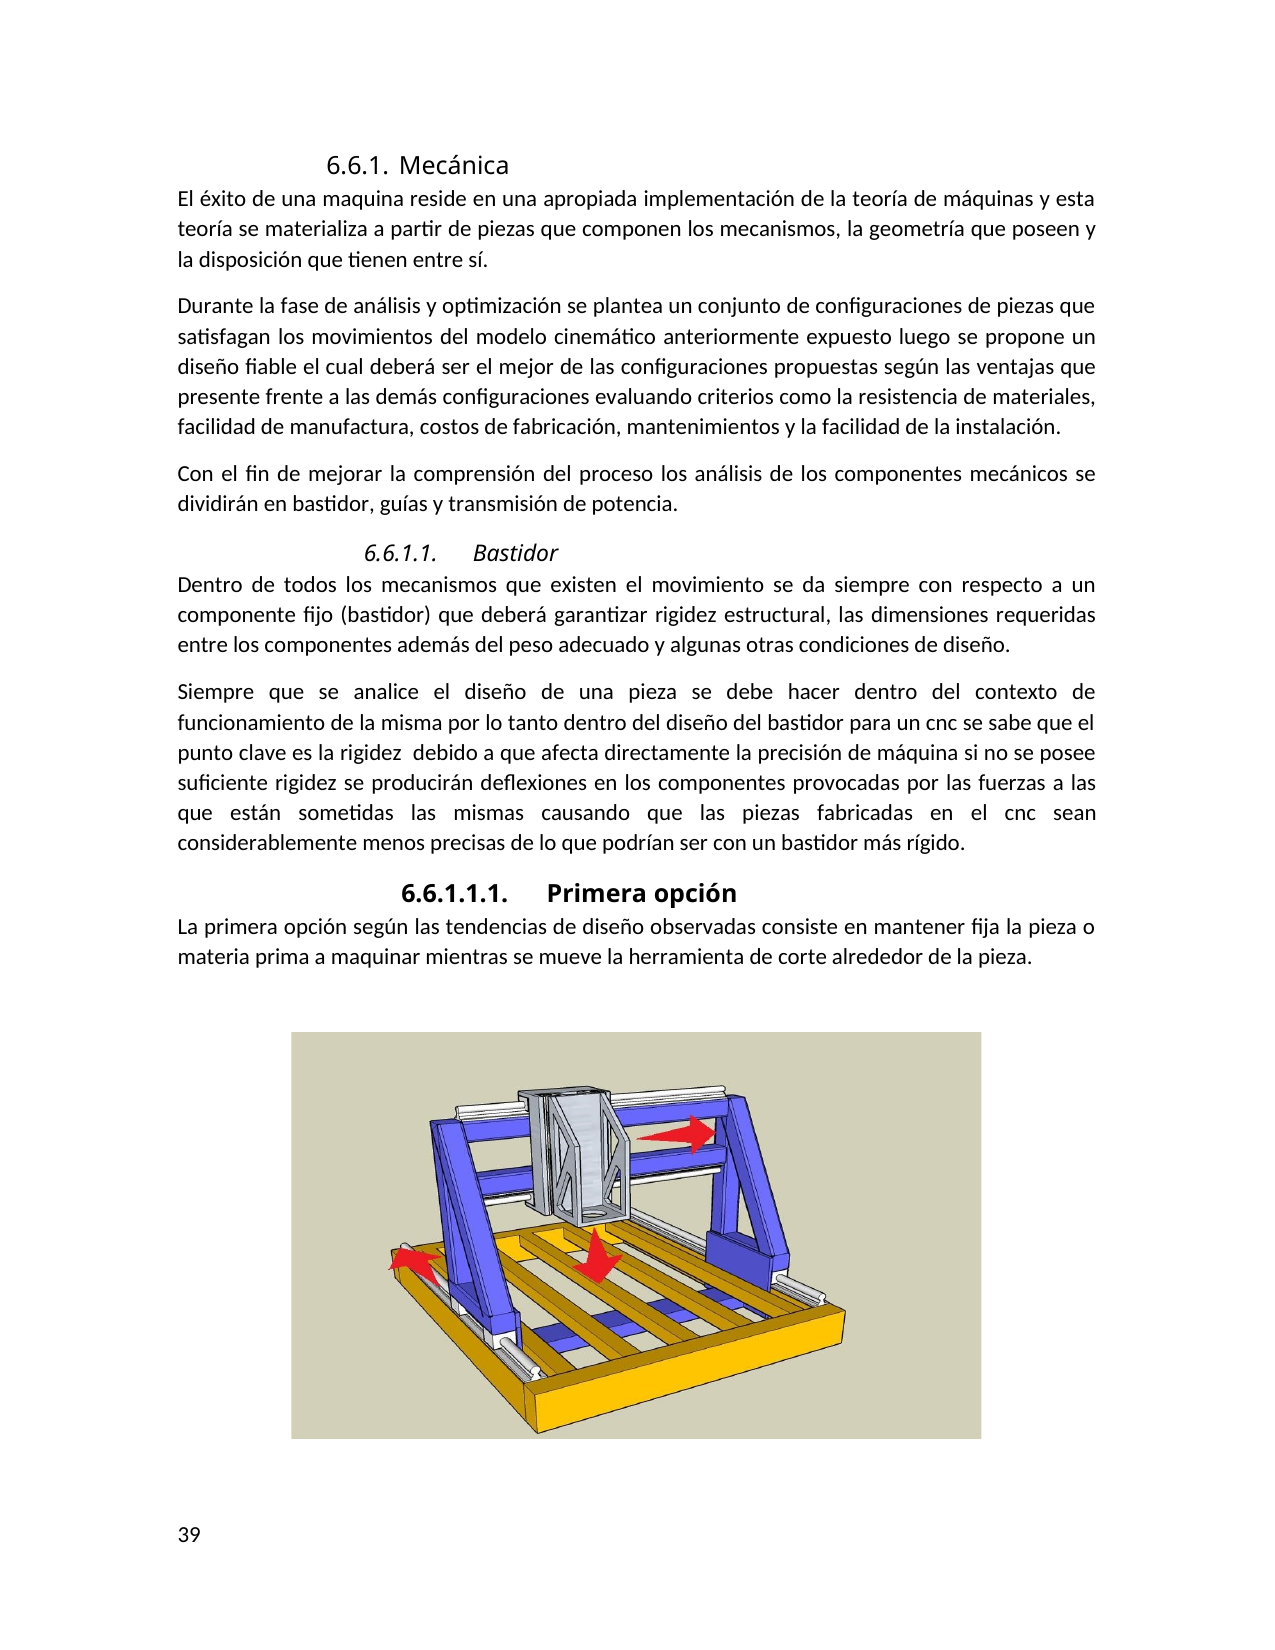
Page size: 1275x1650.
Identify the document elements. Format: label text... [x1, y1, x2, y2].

text Dentro de todos los mecanismos que existen el movimiento se da siempre con respecto a un componente fijo (bastidor) que deberá garantizar rigidez estructural, las dimensiones requeridas entre los componentes además del peso adecuado y algunas otras condiciones de diseño. [177, 570, 1098, 659]
text El éxito de una maquina reside en una apropiada implementación de la teoría de máquinas y esta teoría se materializa a partir de piezas que componen los mecanismos, la geometría que poseen y la disposición que tienen entre sí. [177, 184, 1098, 273]
text Siempre que se analice el diseño de una pieza se debe hacer dentro del contexto de funcionamiento de la misma por lo tanto dentro del diseño del bastidor para un cnc se sabe que el punto clave es la rigidez debido a que afecta directamente la precisión de máquina si no se posee suficiente rigidez se producirán deflexiones en los componentes provocadas por las fuerzas a las que están sometidas las mismas causando que las piezas fabricadas en el cnc sean considerablemente menos precisas de lo que podrían ser con un bastidor más rígido. [177, 677, 1098, 857]
picture [290, 1032, 982, 1438]
text La primera opción según las tendencias de diseño observadas consiste en mantener fija la pieza o materia prima a maquinar mientras se mueve la herramienta de corte alrededor de la pieza. [177, 912, 1098, 970]
subtitle Bastidor [363, 536, 1098, 568]
text Con el fin de mejorar la comprensión del proceso los análisis de los componentes mecánicos se dividirán en bastidor, guías y transmisión de potencia. [177, 459, 1098, 518]
subtitle Primera opción [401, 875, 1098, 909]
text Durante la fase de análisis y optimización se plantea un conjunto de configuraciones de piezas que satisfagan los movimientos del modelo cinemático anteriormente expuesto luego se propone un diseño fiable el cual deberá ser el mejor de las configuraciones propuestas según las ventajas que presente frente a las demás configuraciones evaluando criterios como la resistencia de materiales, facilidad de manufactura, costos de fabricación, mantenimientos y la facilidad de la instalación. [177, 292, 1098, 441]
subtitle Mecánica [326, 148, 1098, 182]
